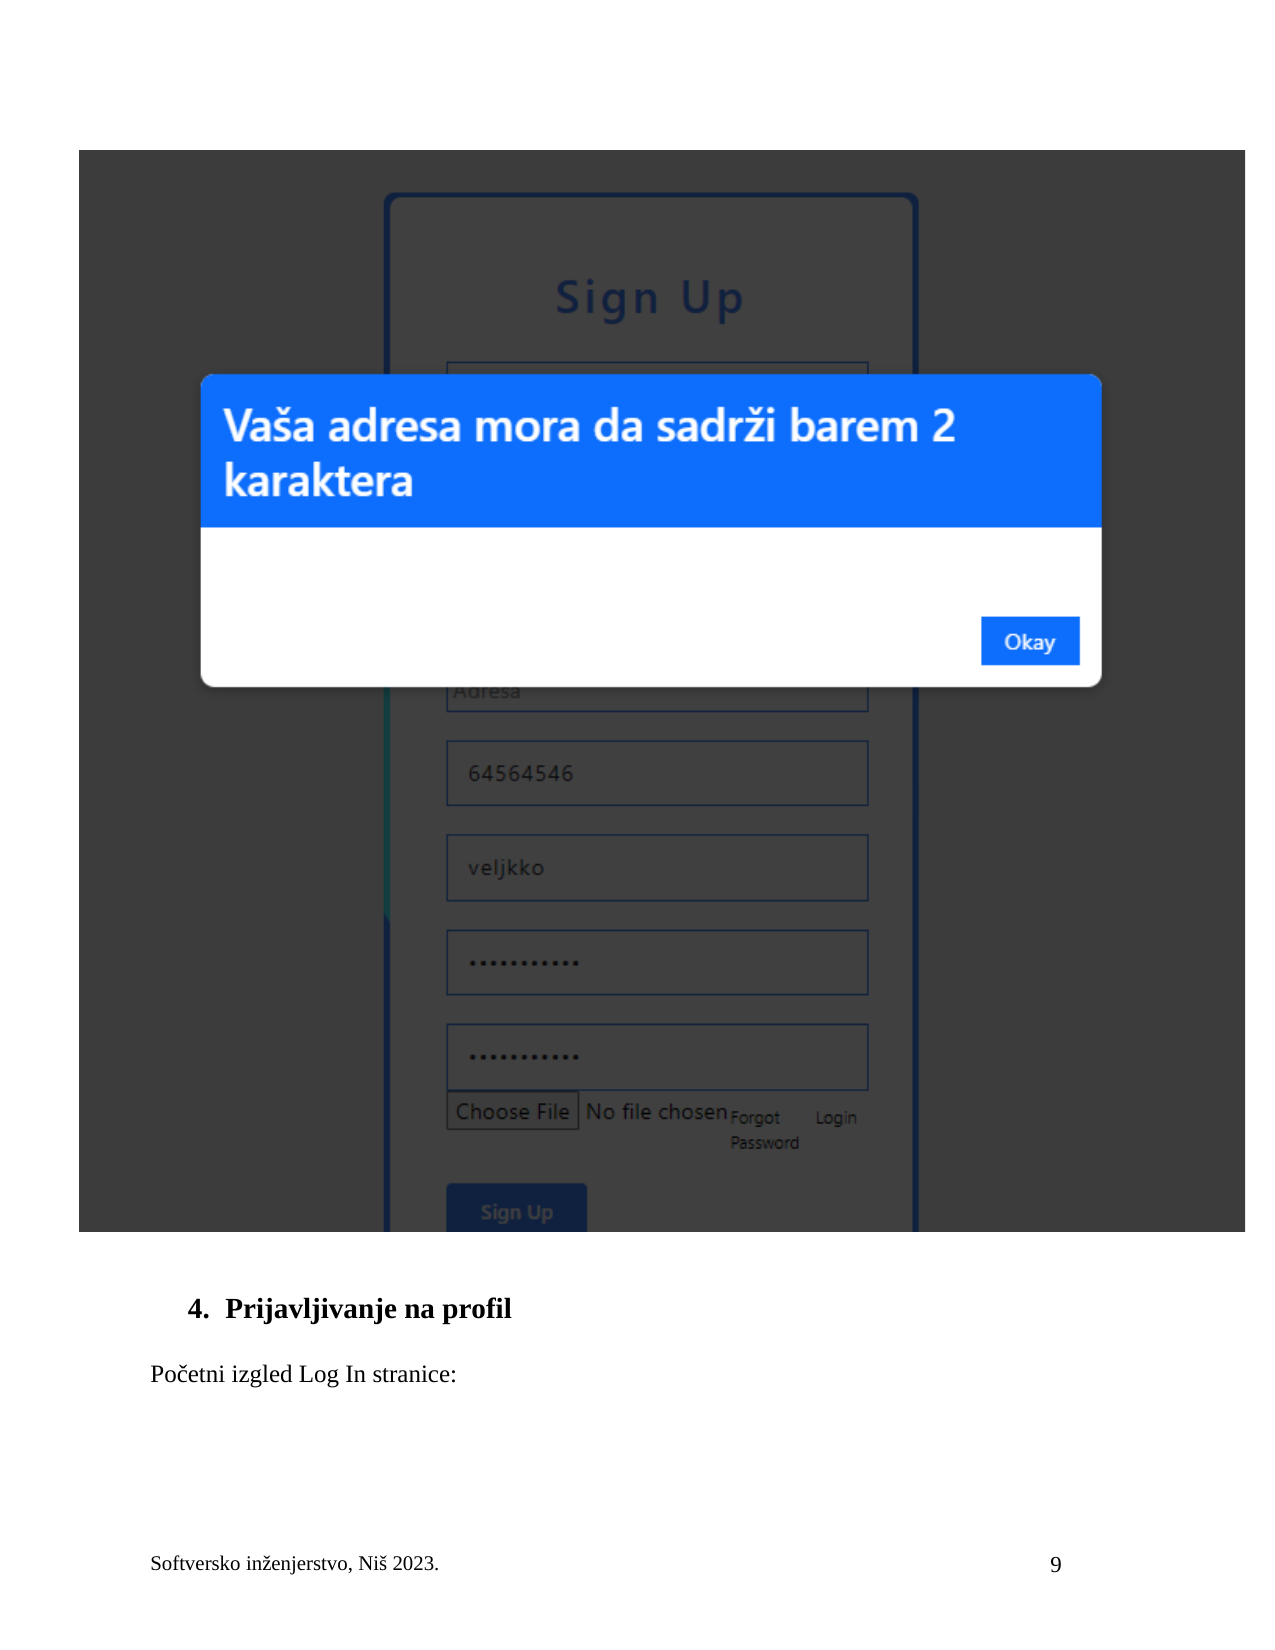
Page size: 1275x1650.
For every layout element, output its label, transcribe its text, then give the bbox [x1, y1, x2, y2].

picture [79, 150, 1246, 1232]
list Prijavljivanje na profil [188, 1292, 1275, 1325]
text Početni izgled Log In stranice: [150, 1359, 1275, 1387]
